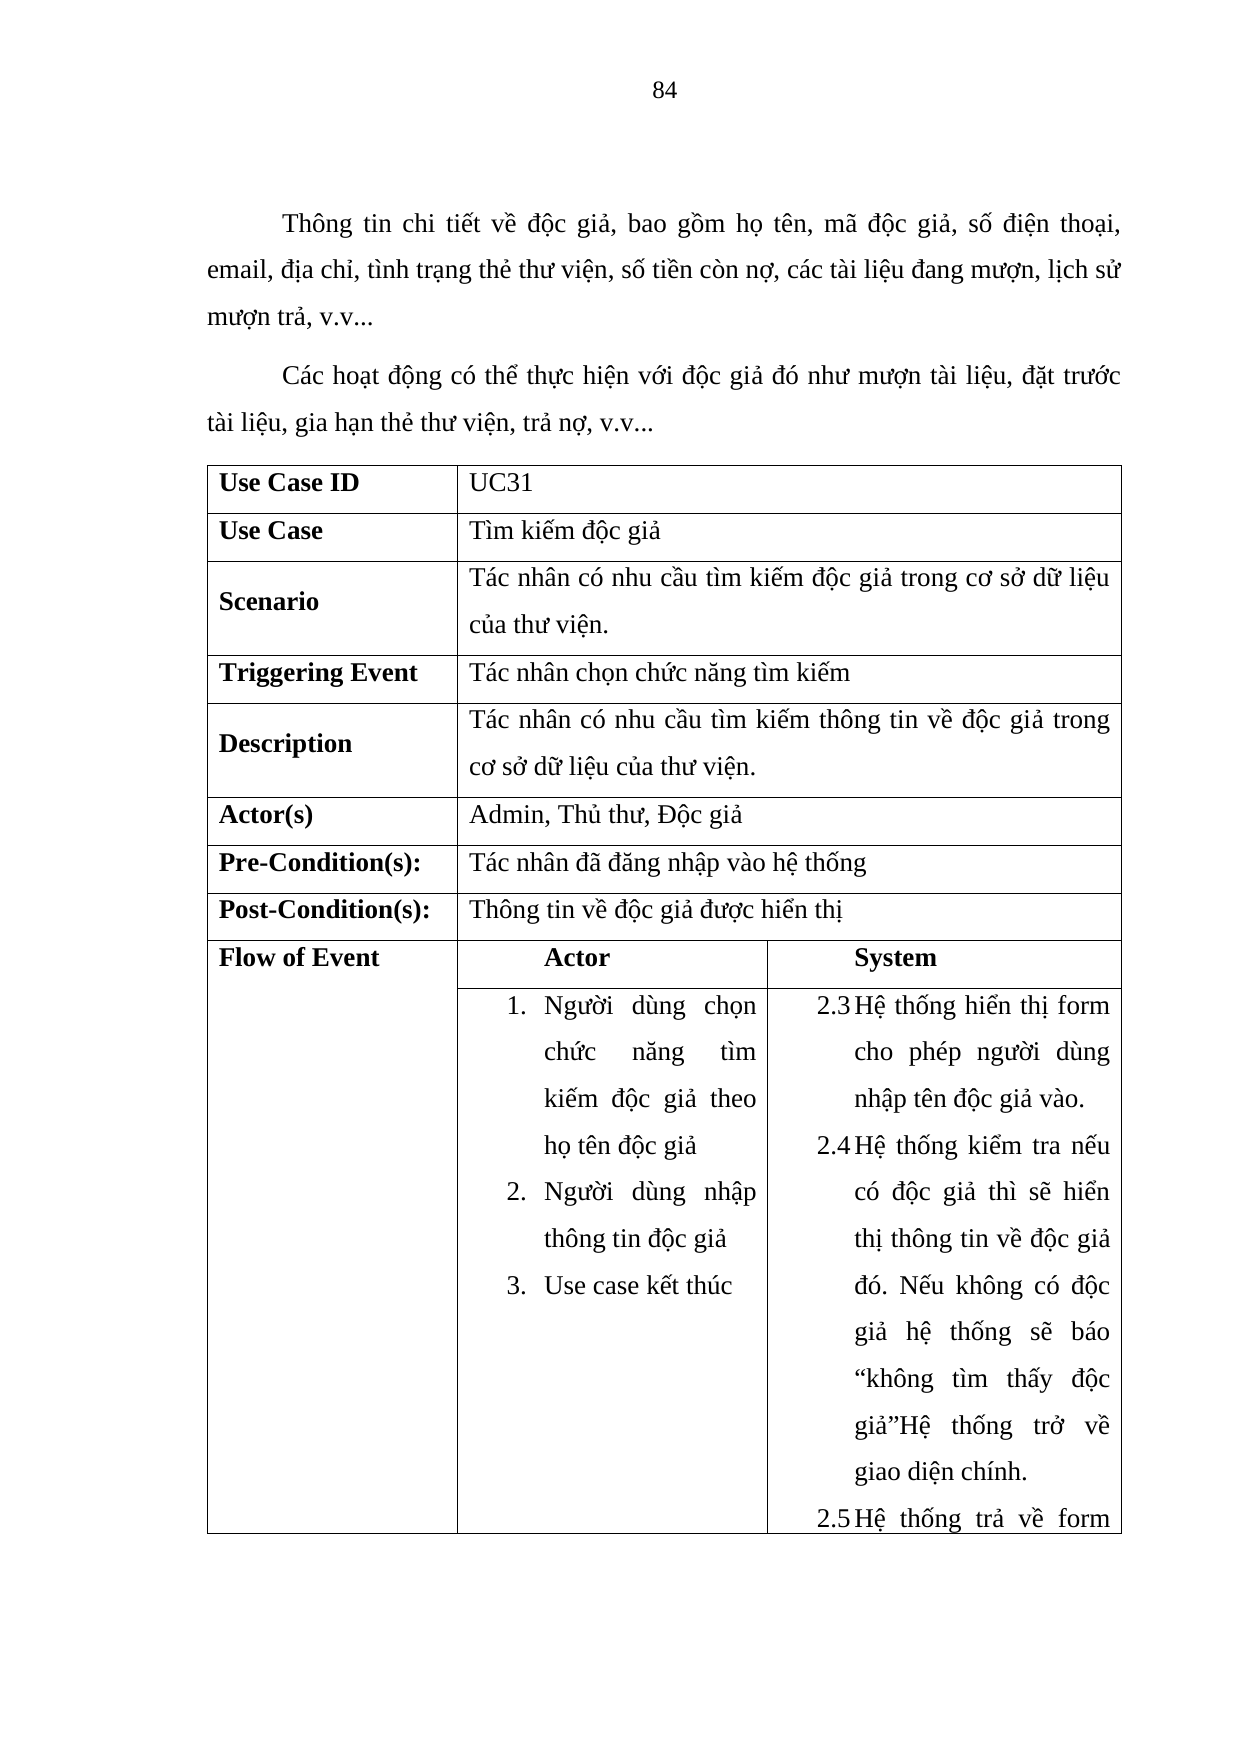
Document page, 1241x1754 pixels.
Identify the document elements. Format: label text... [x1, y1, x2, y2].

table_header UC31 [458, 466, 1121, 513]
table_cell Triggering Event [208, 656, 457, 703]
table_cell Description [208, 704, 457, 797]
table_cell Tìm kiếm độc giả [458, 514, 1121, 561]
table_cell Flow of Event [208, 941, 457, 1533]
table_cell Post-Condition(s): [208, 894, 457, 940]
table_cell Thông tin về độc giả được hiển thị [458, 894, 1121, 940]
table_cell Tác nhân chọn chức năng tìm kiếm [458, 656, 1121, 703]
table_cell Admin, Thủ thư, Độc giả [458, 798, 1121, 845]
table_cell Tác nhân có nhu cầu tìm kiếm độc giả trong cơ sở dữ liệu của thư viện. [458, 562, 1121, 655]
text Các hoạt động có thể thực hiện với độc giả đó như mượn tài liệu, đặt trước tài liệu, gia hạn thẻ thư viện, trả nợ, v.v... [207, 359, 1122, 437]
table_header Use Case ID [208, 466, 457, 513]
table_cell Actor [458, 941, 767, 988]
table_cell Tác nhân đã đăng nhập vào hệ thống [458, 846, 1121, 892]
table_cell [458, 989, 767, 1533]
text Thông tin chi tiết về độc giả, bao gồm họ tên, mã độc giả, số điện thoại, email, địa chỉ, tình trạng thẻ thư viện, số tiền còn nợ, các tài liệu đang mượn, lịch sử mượn trả, v.v... [207, 207, 1122, 331]
table_cell Actor(s) [208, 798, 457, 845]
table_cell Tác nhân có nhu cầu tìm kiếm thông tin về độc giả trong cơ sở dữ liệu của thư viện. [458, 704, 1121, 797]
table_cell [768, 989, 1121, 1533]
table_cell System [768, 941, 1121, 988]
table_cell Pre-Condition(s): [208, 846, 457, 892]
table_cell Scenario [208, 562, 457, 655]
table_cell Use Case [208, 514, 457, 561]
